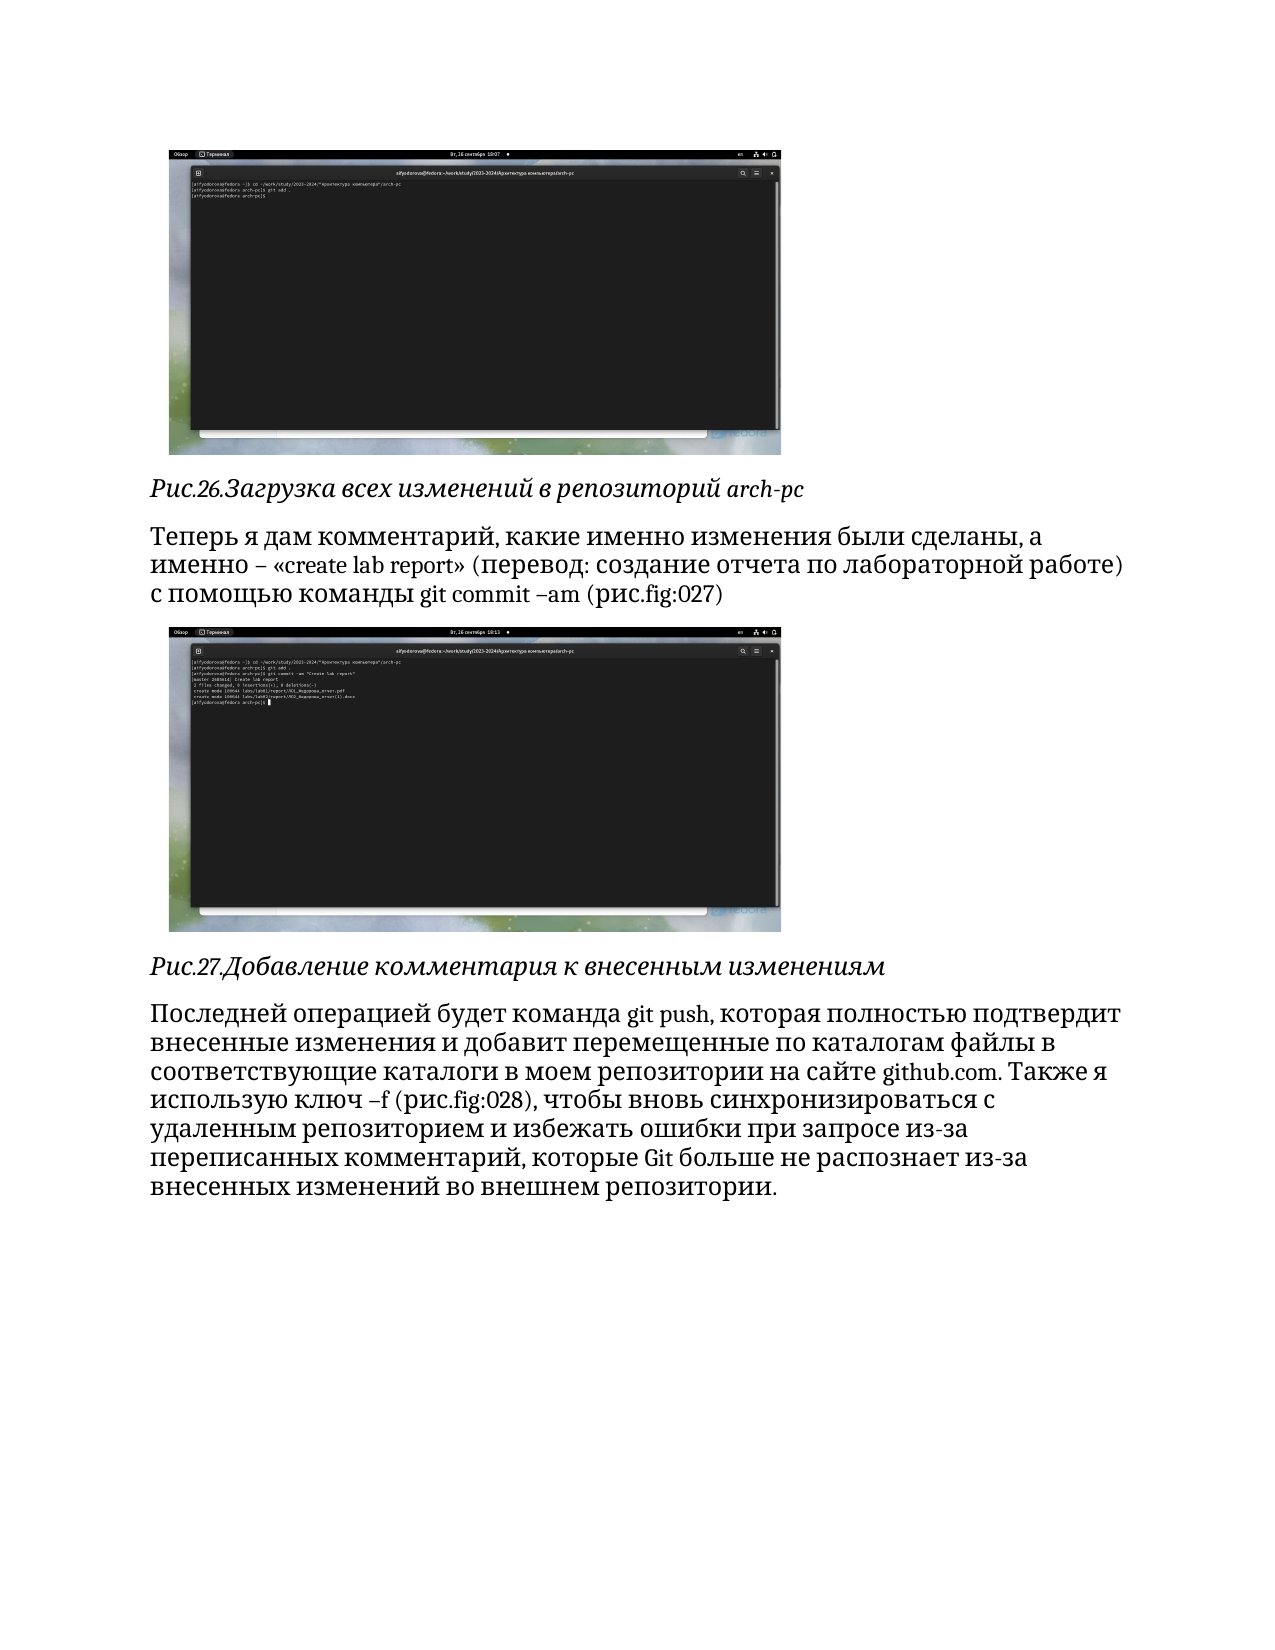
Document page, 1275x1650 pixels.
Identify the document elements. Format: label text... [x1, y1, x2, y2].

text Рис.27.Добавление комментария к внесенным изменениям [150, 953, 1125, 981]
text Теперь я дам комментарий, какие именно изменения были сделаны, а именно – «create lab report» (перевод: создание отчета по лабораторной работе) с помощью команды git commit –am (рис.fig:027) [150, 523, 1125, 609]
text Последней операцией будет команда git push, которая полностью подтвердит внесенные изменения и добавит перемещенные по каталогам файлы в соответствующие каталоги в моем репозитории на сайте github.com. Также я использую ключ –f (рис.fig:028), чтобы вновь синхронизироваться с удаленным репозиторием и избежать ошибки при запросе из-за переписанных комментарий, которые Git больше не распознает из-за внесенных изменений во внешнем репозитории. [150, 1000, 1125, 1201]
picture [168, 627, 782, 932]
text Рис.26.Загрузка всех изменений в репозиторий arch-pc [150, 475, 1125, 504]
picture [168, 150, 782, 455]
